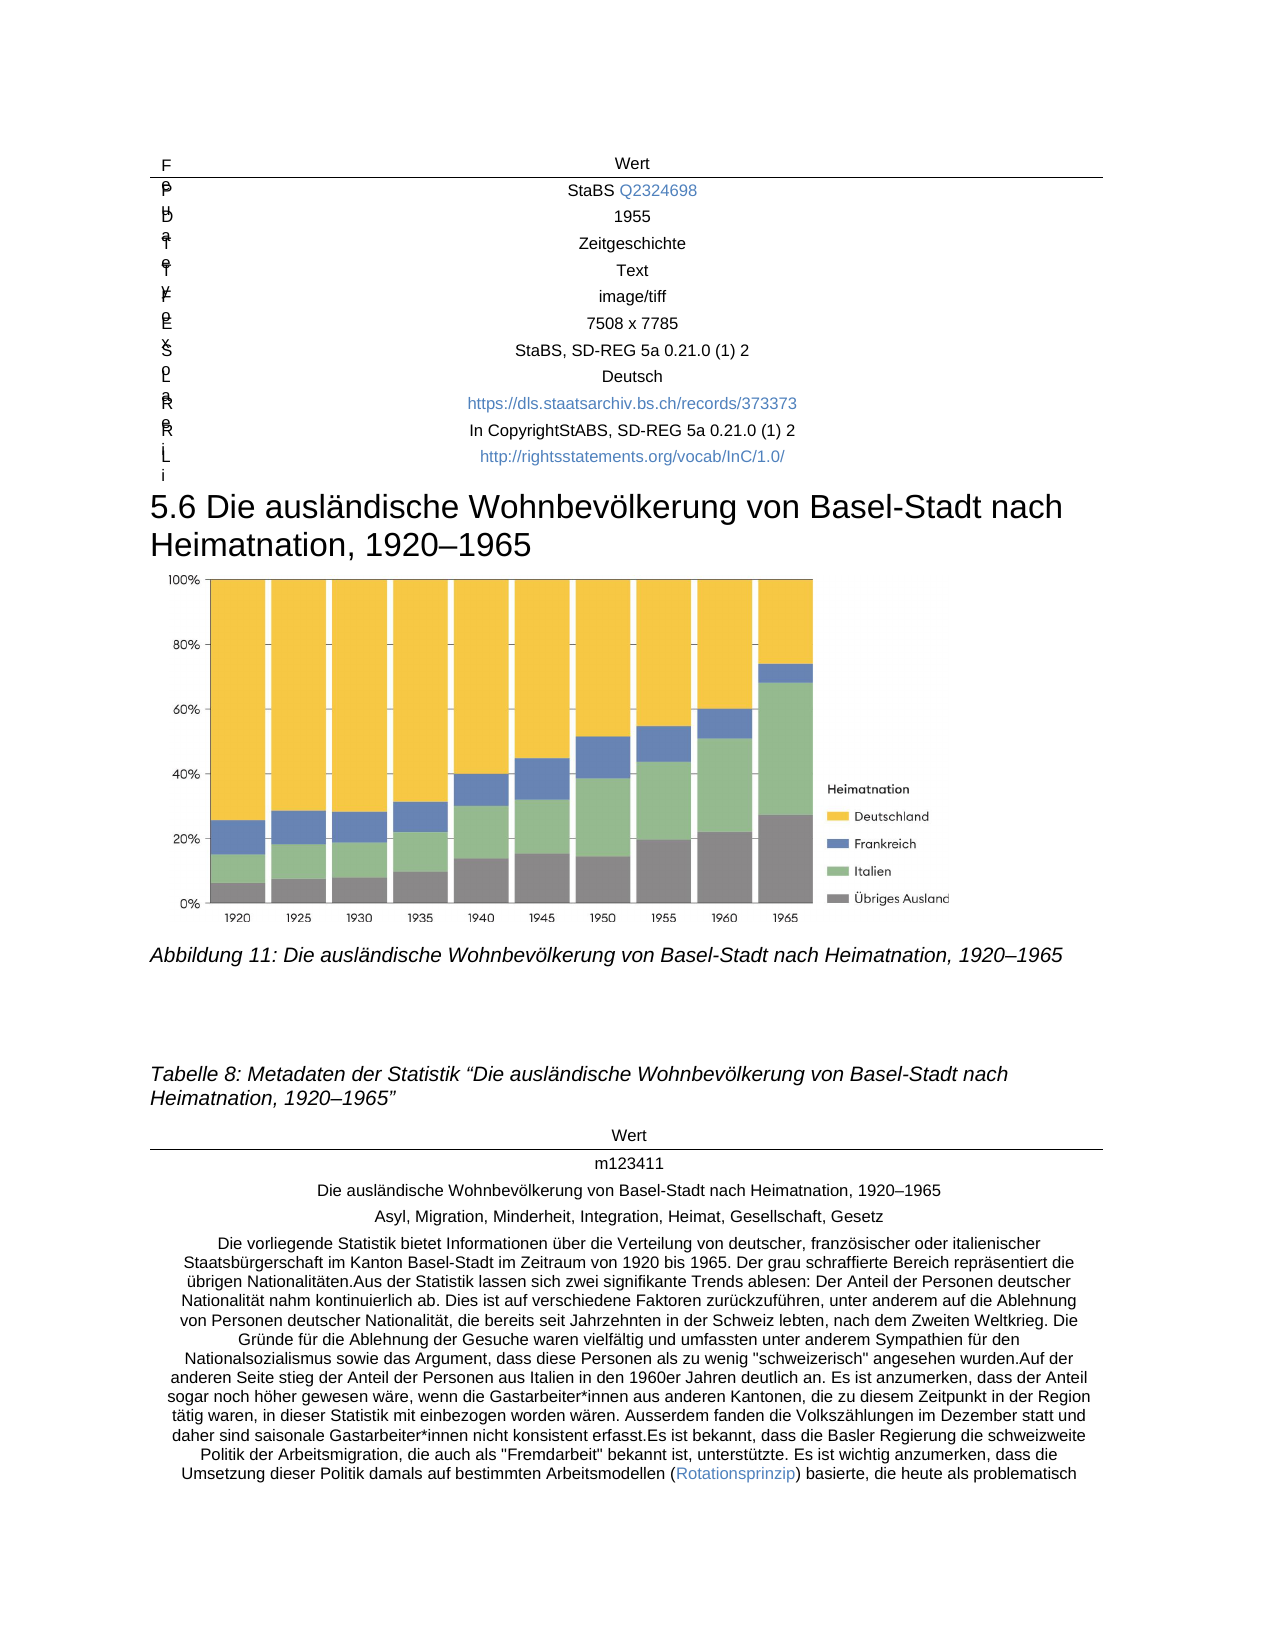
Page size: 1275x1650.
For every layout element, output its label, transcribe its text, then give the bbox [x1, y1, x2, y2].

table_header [139, 150, 1114, 470]
subtitle 5.6 Die ausländische Wohnbevölkerung von Basel-Stadt nach Heimatnation, 1920–1965 [150, 487, 1125, 564]
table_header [139, 1041, 1114, 1483]
table_header Abbildung 11: Die ausländische Wohnbevölkerung von Basel-Stadt nach Heimatnation, 1920–1965 [139, 572, 1114, 979]
picture [168, 575, 949, 922]
